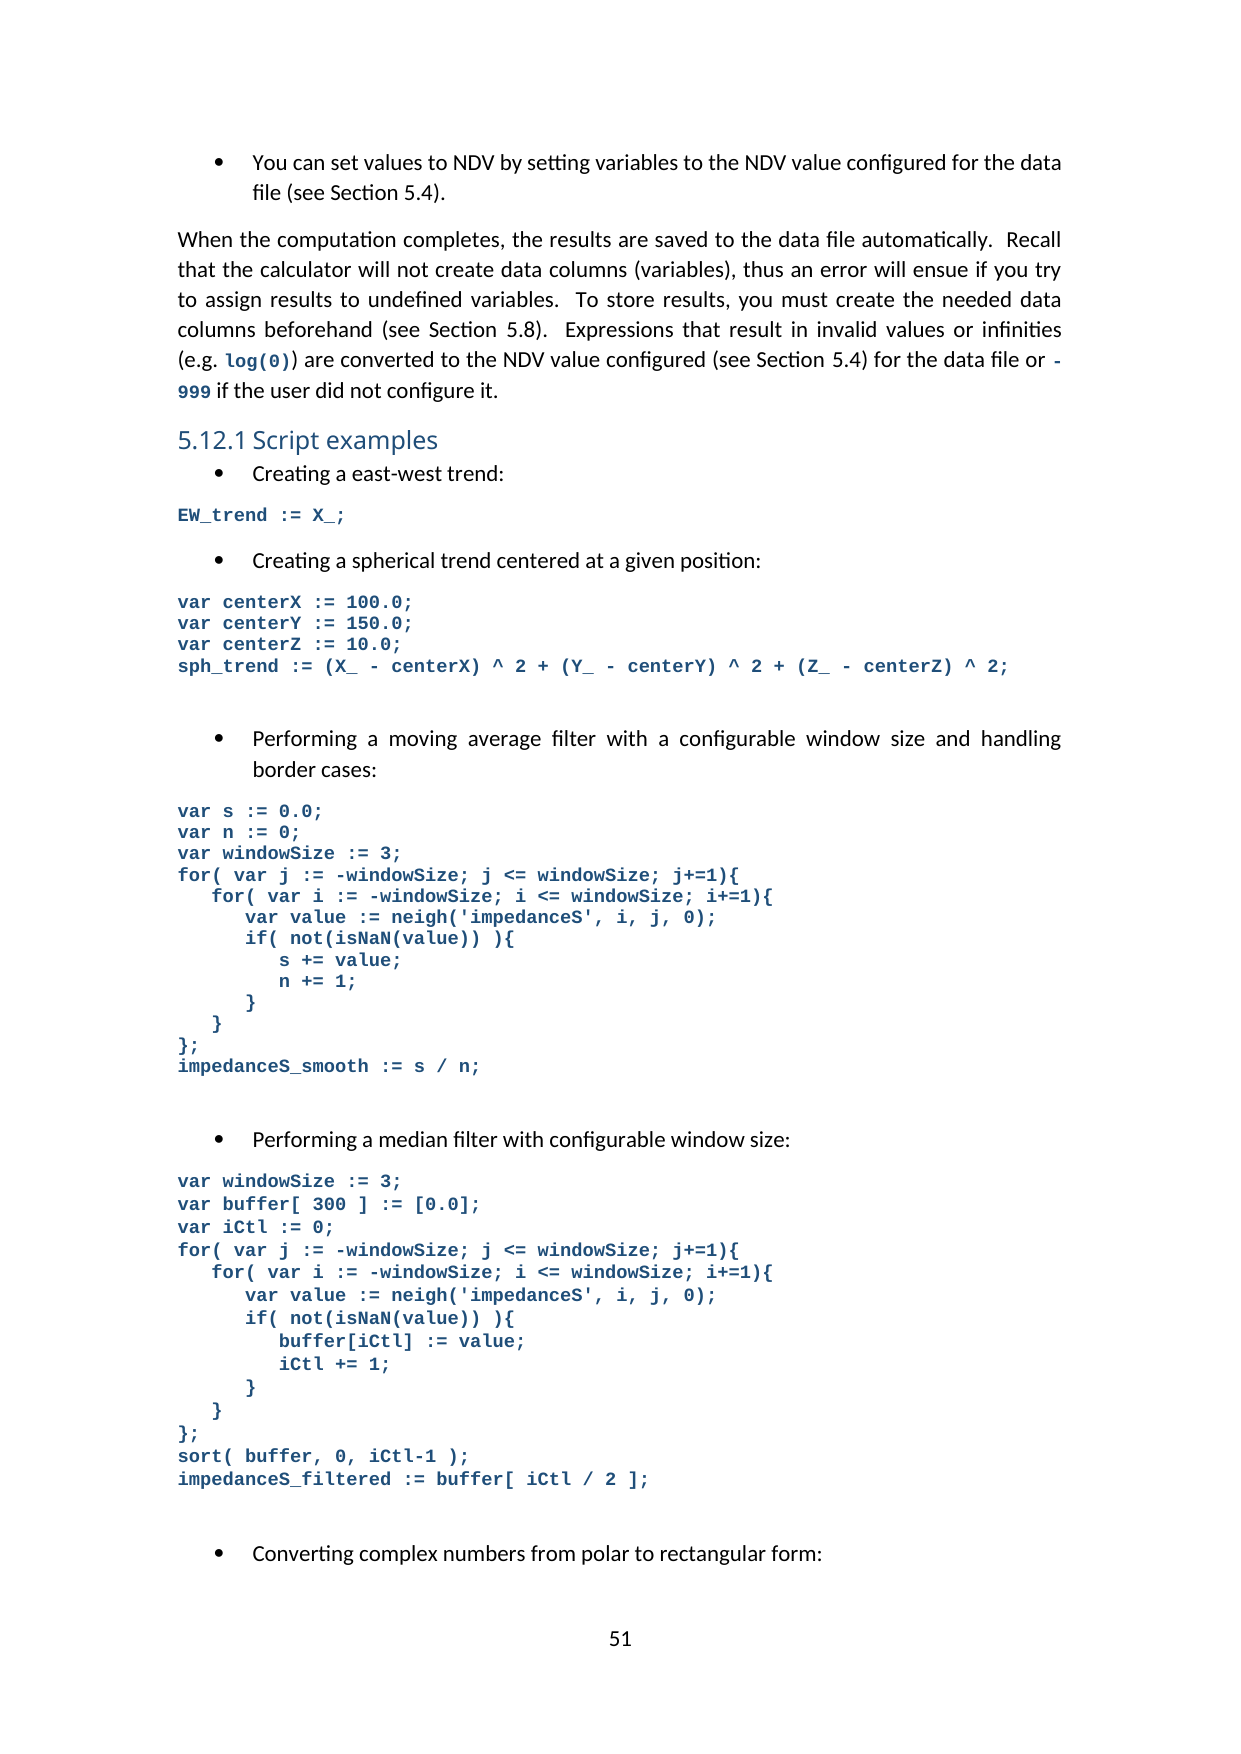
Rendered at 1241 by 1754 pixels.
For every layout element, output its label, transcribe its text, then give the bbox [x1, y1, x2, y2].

text var centerX := 100.0; [177, 593, 1063, 614]
text if( not(isNaN(value)) ){ [177, 1309, 1063, 1330]
text s += value; [177, 950, 1063, 972]
text } [177, 993, 1063, 1014]
list You can set values to NDV by setting variables to the NDV value configured for the data file (see Section 5.4). [215, 148, 1063, 206]
text impedanceS_filtered := buffer[ iCtl / 2 ]; [177, 1469, 1063, 1491]
text } [177, 1014, 1063, 1035]
text var iCtl := 0; [177, 1217, 1063, 1239]
text sort( buffer, 0, iCtl-1 ); [177, 1447, 1063, 1468]
text var buffer[ 300 ] := [0.0]; [177, 1194, 1063, 1216]
text var windowSize := 3; [177, 1172, 1063, 1193]
text } [177, 1378, 1063, 1399]
text } [177, 1401, 1063, 1422]
text iCtl += 1; [177, 1355, 1063, 1376]
text EW_trend := X_; [177, 506, 1063, 527]
text var value := neigh('impedanceS', i, j, 0); [177, 908, 1063, 929]
text var centerY := 150.0; [177, 614, 1063, 635]
list Converting complex numbers from polar to rectangular form: [215, 1539, 1063, 1567]
text for( var j := -windowSize; j <= windowSize; j+=1){ [177, 1240, 1063, 1262]
text sph_trend := (X_ - centerX) ^ 2 + (Y_ - centerY) ^ 2 + (Z_ - centerZ) ^ 2; [177, 656, 1063, 678]
text n += 1; [177, 972, 1063, 993]
text When the computation completes, the results are saved to the data file automatically. Recall that the calculator will not create data columns (variables), thus an error will ensue if you try to assign results to undefined variables. To store results, you must create the needed data columns beforehand (see Section 5.8). Expressions that result in invalid values or infinities (e.g. log(0)) are converted to the NDV value configured (see Section 5.4) for the data file or -999 if the user did not configure it. [177, 225, 1063, 404]
text var s := 0.0; [177, 802, 1063, 823]
text if( not(isNaN(value)) ){ [177, 929, 1063, 950]
text for( var i := -windowSize; i <= windowSize; i+=1){ [177, 1263, 1063, 1284]
text var n := 0; [177, 823, 1063, 844]
text var value := neigh('impedanceS', i, j, 0); [177, 1286, 1063, 1307]
subtitle Script examples [177, 423, 1063, 457]
list Performing a median filter with configurable window size: [215, 1125, 1063, 1153]
list Performing a moving average filter with a configurable window size and handling border cases: [215, 724, 1063, 783]
text impedanceS_smooth := s / n; [177, 1057, 1063, 1078]
text }; [177, 1424, 1063, 1445]
text for( var i := -windowSize; i <= windowSize; i+=1){ [177, 887, 1063, 908]
list Creating a spherical trend centered at a given position: [215, 546, 1063, 574]
text buffer[iCtl] := value; [177, 1332, 1063, 1353]
list Creating a east-west trend: [215, 459, 1063, 487]
text }; [177, 1035, 1063, 1057]
text var centerZ := 10.0; [177, 635, 1063, 656]
text var windowSize := 3; [177, 844, 1063, 865]
text for( var j := -windowSize; j <= windowSize; j+=1){ [177, 865, 1063, 887]
